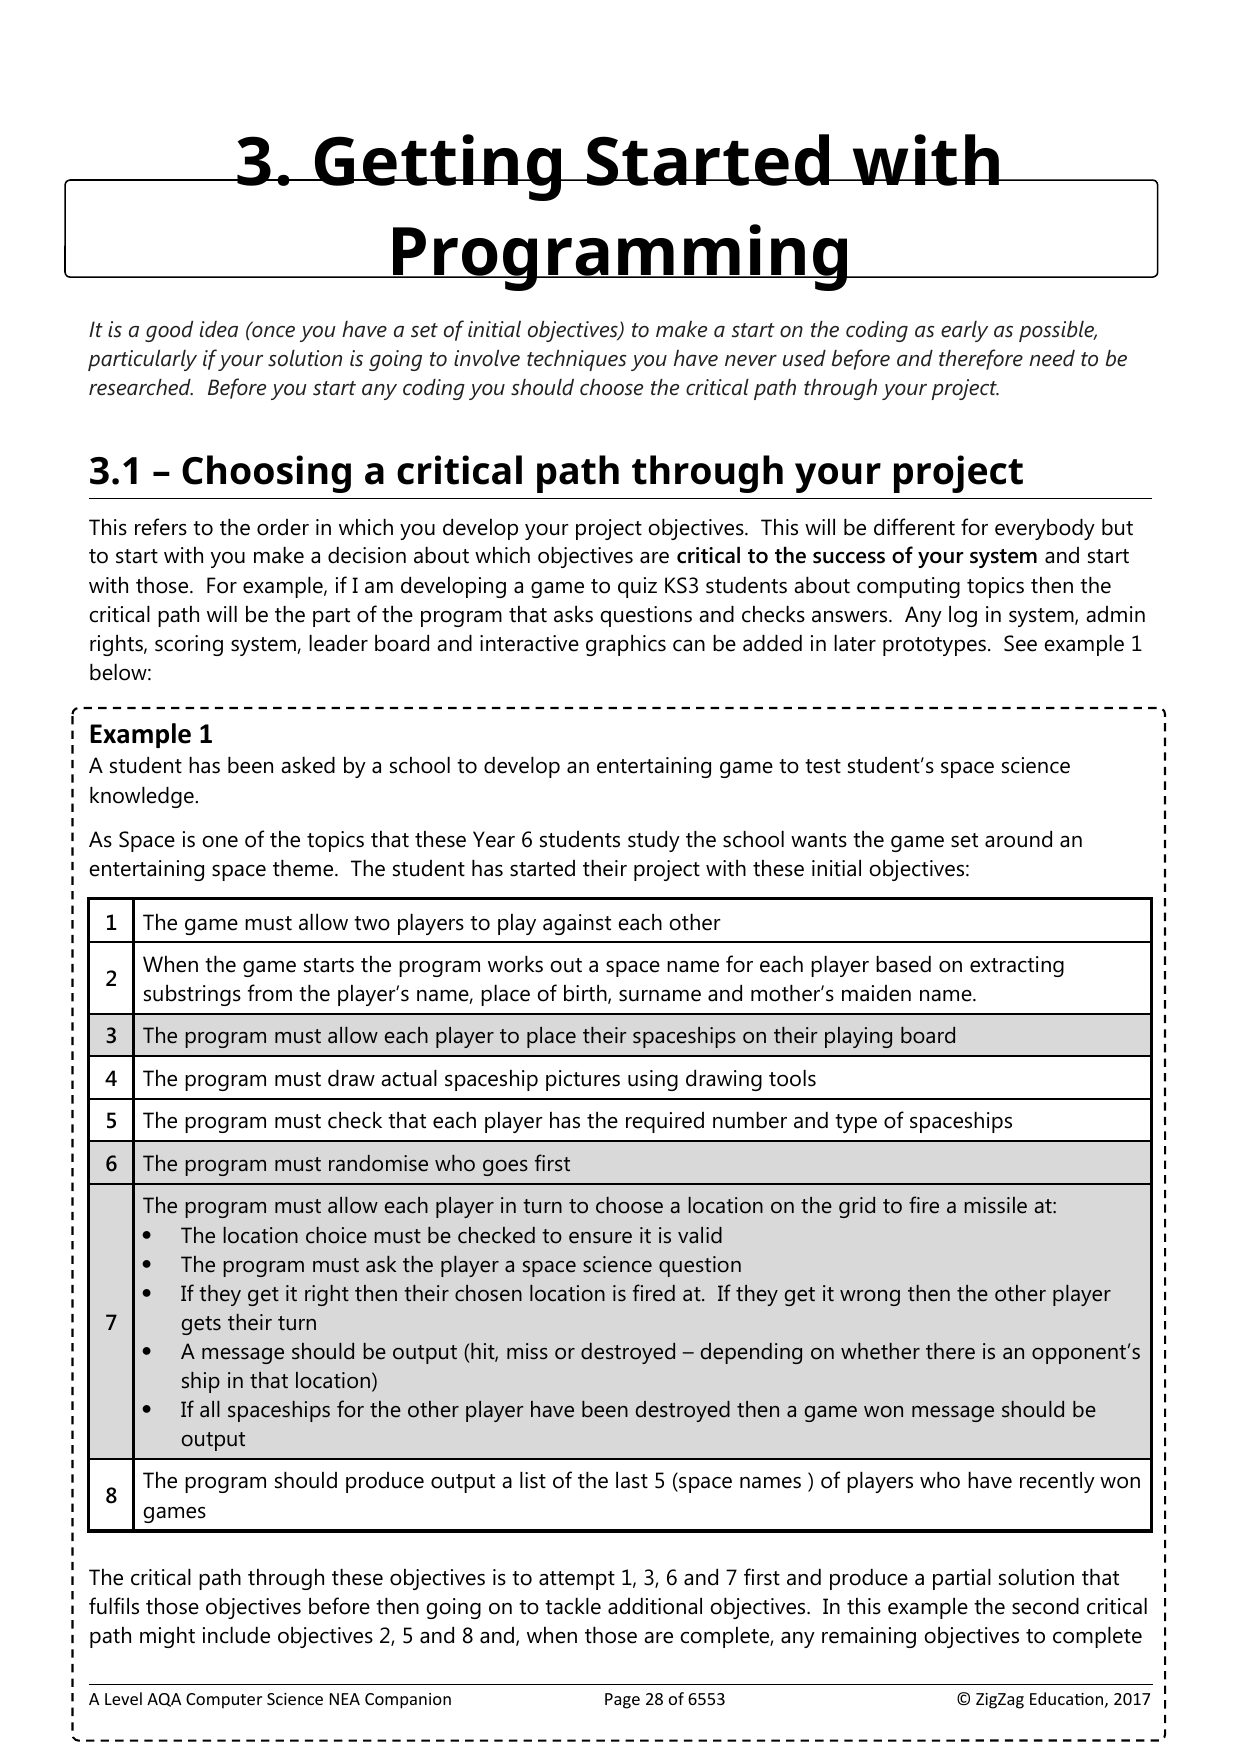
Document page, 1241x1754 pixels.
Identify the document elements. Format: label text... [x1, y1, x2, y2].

table_header 1 [90, 900, 132, 941]
table_cell The program must allow each player to place their spaceships on their playing board [135, 1015, 1150, 1055]
text 3. Getting Started with Programming [89, 278, 1152, 295]
table_cell The program should produce output a list of the last 5 (space names ) of players who have recently won games [135, 1460, 1150, 1529]
table_cell The program must allow each player in turn to choose a location on the grid to fire a missile at:  The location choice must be checked to ensure it is valid  The program must ask the player a space science question  If they get it right then their chosen location is fired at. If they get it wrong then the other player gets their turn  A message should be output (hit, miss or destroyed – depending on whether there is an opponent’s ship in that location)  If all spaceships for the other player have been destroyed then a game won message should be output [135, 1185, 1150, 1458]
table_cell When the game starts the program works out a space name for each player based on extracting substrings from the player’s name, place of birth, surname and mother’s maiden name. [135, 943, 1150, 1013]
text As Space is one of the topics that these Year 6 students study the school wants the game set around an entertaining space theme. The student has started their project with these initial objectives: [89, 824, 1152, 882]
table_header The game must allow two players to play against each other [135, 900, 1150, 941]
text This refers to the order in which you develop your project objectives. This will be different for everybody but to start with you make a decision about which objectives are critical to the success of your system and start with those. For example, if I am developing a game to quiz KS3 students about computing topics then the critical path will be the part of the program that asks questions and checks answers. Any log in system, admin rights, scoring system, leader board and interactive graphics can be added in later prototypes. See example 1 below: [89, 511, 1152, 686]
table_cell 6 [90, 1142, 132, 1183]
table_cell 2 [90, 943, 132, 1013]
text A student has been asked by a school to develop an entertaining game to test student’s space science knowledge. [89, 750, 1152, 808]
table_cell 3 [90, 1015, 132, 1055]
text 3. Getting Started with Programming [89, 181, 1152, 276]
table_cell 5 [90, 1100, 132, 1140]
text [89, 1562, 1152, 1649]
text 3.1 – Choosing a critical path through your project [89, 444, 1152, 498]
text Example 1 [89, 715, 1152, 750]
table_cell The program must check that each player has the required number and type of spaceships [135, 1100, 1150, 1140]
table_cell 4 [90, 1057, 132, 1098]
table_cell 7 [90, 1185, 132, 1458]
table_cell The program must randomise who goes first [135, 1142, 1150, 1183]
table_cell 8 [90, 1460, 132, 1529]
text 3. Getting Started with Programming [89, 114, 1152, 179]
table_cell The program must draw actual spaceship pictures using drawing tools [135, 1057, 1150, 1098]
